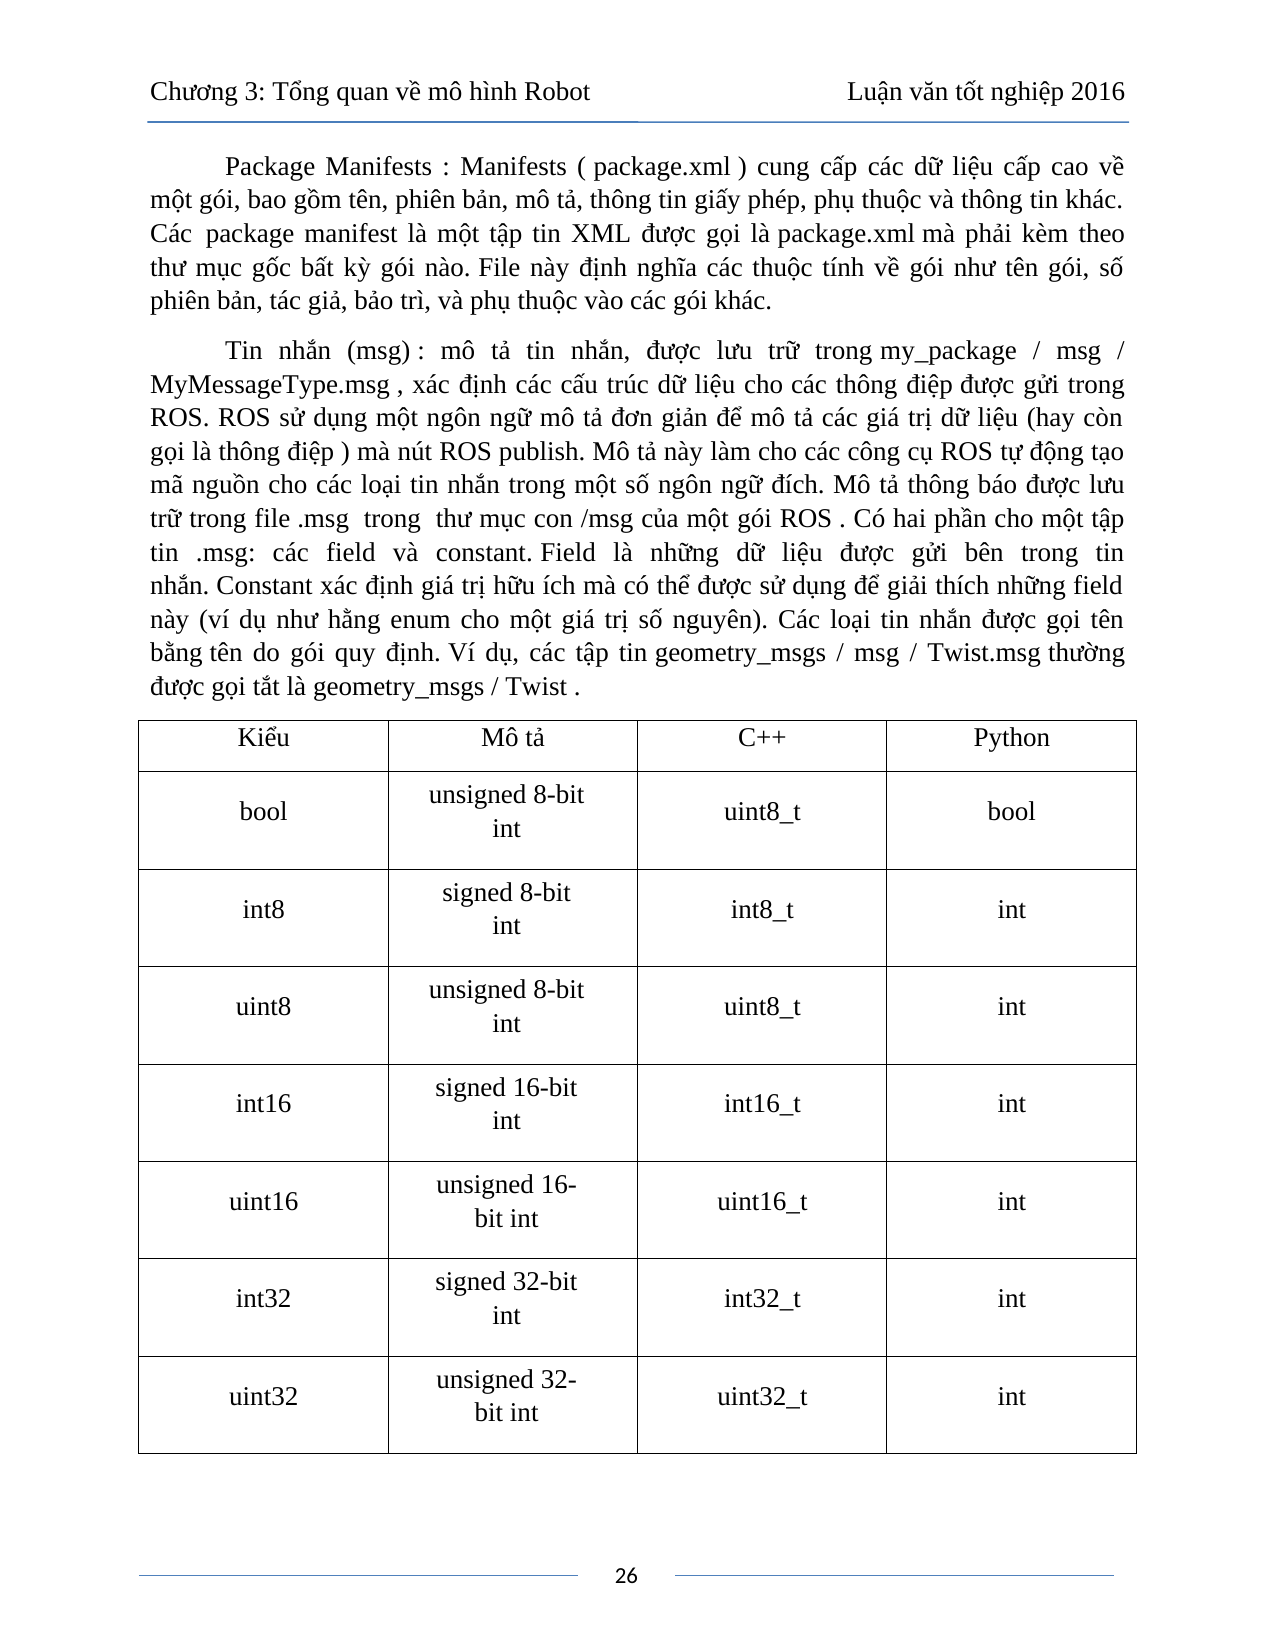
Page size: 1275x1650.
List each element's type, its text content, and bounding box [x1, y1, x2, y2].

table_cell [626, 967, 637, 1063]
table_cell int8_t [638, 870, 886, 966]
table_cell [389, 1259, 412, 1356]
table_cell uint8 [139, 967, 388, 1063]
table_cell uint16 [139, 1162, 388, 1258]
table_cell int8 [139, 870, 388, 966]
table_cell int [887, 1259, 1136, 1356]
table_cell uint16_t [638, 1162, 886, 1258]
table_cell uint32 [139, 1357, 388, 1453]
table_cell int32 [139, 1259, 388, 1356]
table_cell [626, 1357, 637, 1453]
table_header Python [887, 721, 1136, 771]
table_cell [389, 1357, 412, 1453]
table_header Kiểu [139, 721, 388, 771]
table_cell int [887, 870, 1136, 966]
table_cell [389, 1065, 412, 1161]
table_cell [626, 1162, 637, 1258]
table_cell bool [887, 772, 1136, 869]
table_header C++ [638, 721, 886, 771]
table_cell int [887, 967, 1136, 1063]
table_cell [389, 870, 412, 966]
table_cell int [887, 1162, 1136, 1258]
table_cell [626, 870, 637, 966]
table_cell int [887, 1065, 1136, 1161]
table_cell [389, 967, 412, 1063]
table_cell int16 [139, 1065, 388, 1161]
table_cell uint8_t [638, 967, 886, 1063]
text Tin nhắn (msg) : mô tả tin nhắn, được lưu trữ trong my_package / msg / MyMessageType.msg , xác định các cấu trúc dữ liệu cho các thông điệp được gửi trong ROS. ROS sử dụng một ngôn ngữ mô tả đơn giản để mô tả các giá trị dữ liệu (hay còn gọi là thông điệp ) mà nút ROS publish. Mô tả này làm cho các công cụ ROS tự động tạo mã nguồn cho các loại tin nhắn trong một số ngôn ngữ đích. Mô tả thông báo được lưu trữ trong file .msg trong thư mục con /msg của một gói ROS . Có hai phần cho một tập tin .msg: các field và constant. Field là những dữ liệu được gửi bên trong tin nhắn. Constant xác định giá trị hữu ích mà có thể được sử dụng để giải thích những field này (ví dụ như hằng enum cho một giá trị số nguyên). Các loại tin nhắn được gọi tên bằng tên do gói quy định. Ví dụ, các tập tin geometry_msgs / msg / Twist.msg thường được gọi tắt là geometry_msgs / Twist . [150, 334, 1125, 701]
table_cell uint32_t [638, 1357, 886, 1453]
table_cell int32_t [638, 1259, 886, 1356]
table_header Mô tả [389, 721, 637, 771]
table_cell [389, 772, 637, 869]
table_cell int16_t [638, 1065, 886, 1161]
table_cell bool [139, 772, 388, 869]
table_cell [626, 1065, 637, 1161]
table_cell int [887, 1357, 1136, 1453]
table_cell uint8_t [638, 772, 886, 869]
table_cell [389, 1162, 412, 1258]
table_cell [626, 1259, 637, 1356]
text Package Manifests : Manifests ( package.xml ) cung cấp các dữ liệu cấp cao về một gói, bao gồm tên, phiên bản, mô tả, thông tin giấy phép, phụ thuộc và thông tin khác. Các package manifest là một tập tin XML được gọi là package.xml mà phải kèm theo thư mục gốc bất kỳ gói nào. File này định nghĩa các thuộc tính về gói như tên gói, số phiên bản, tác giả, bảo trì, và phụ thuộc vào các gói khác. [150, 150, 1125, 315]
